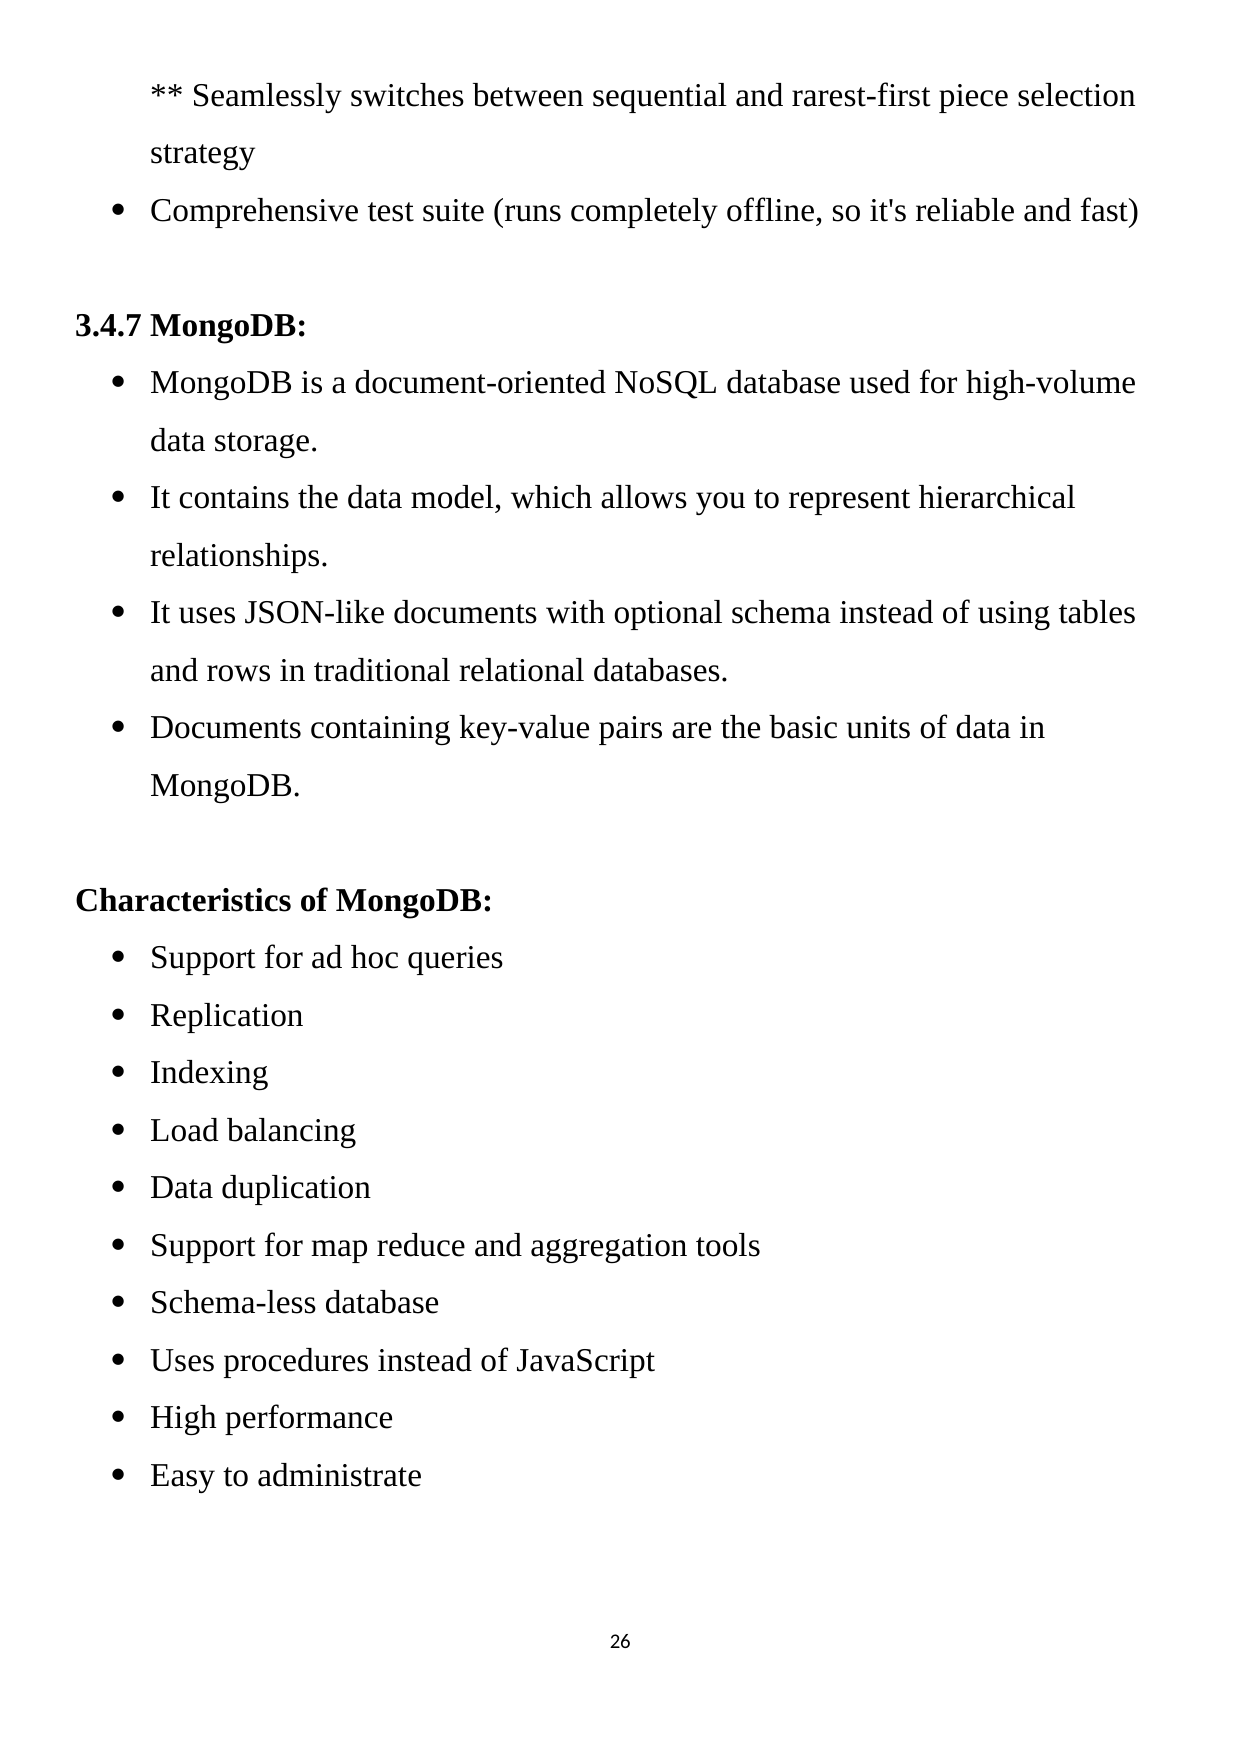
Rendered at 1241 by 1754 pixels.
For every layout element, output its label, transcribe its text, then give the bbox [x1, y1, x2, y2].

list It uses JSON-like documents with optional schema instead of using tables and rows in traditional relational databases. [112, 592, 1165, 688]
list Comprehensive test suite (runs completely offline, so it's reliable and fast) [112, 190, 1165, 228]
list Support for ad hoc queries [112, 937, 1165, 976]
list ** Seamlessly switches between sequential and rarest-first piece selection strategy [150, 75, 1165, 171]
list Easy to administrate [112, 1455, 1165, 1493]
list Replication [112, 995, 1165, 1033]
list High performance [112, 1397, 1165, 1436]
list Indexing [112, 1052, 1165, 1091]
text 3.4.7 MongoDB: [75, 305, 1165, 343]
list Documents containing key-value pairs are the basic units of data in MongoDB. [112, 707, 1165, 803]
list Data duplication [112, 1167, 1165, 1206]
list Schema-less database [112, 1282, 1165, 1321]
text Characteristics of MongoDB: [75, 880, 1165, 918]
list Support for map reduce and aggregation tools [112, 1225, 1165, 1263]
list Uses procedures instead of JavaScript [112, 1340, 1165, 1378]
list MongoDB is a document-oriented NoSQL database used for high-volume data storage. [112, 362, 1165, 458]
list It contains the data model, which allows you to represent hierarchical relationships. [112, 477, 1165, 573]
list Load balancing [112, 1110, 1165, 1148]
